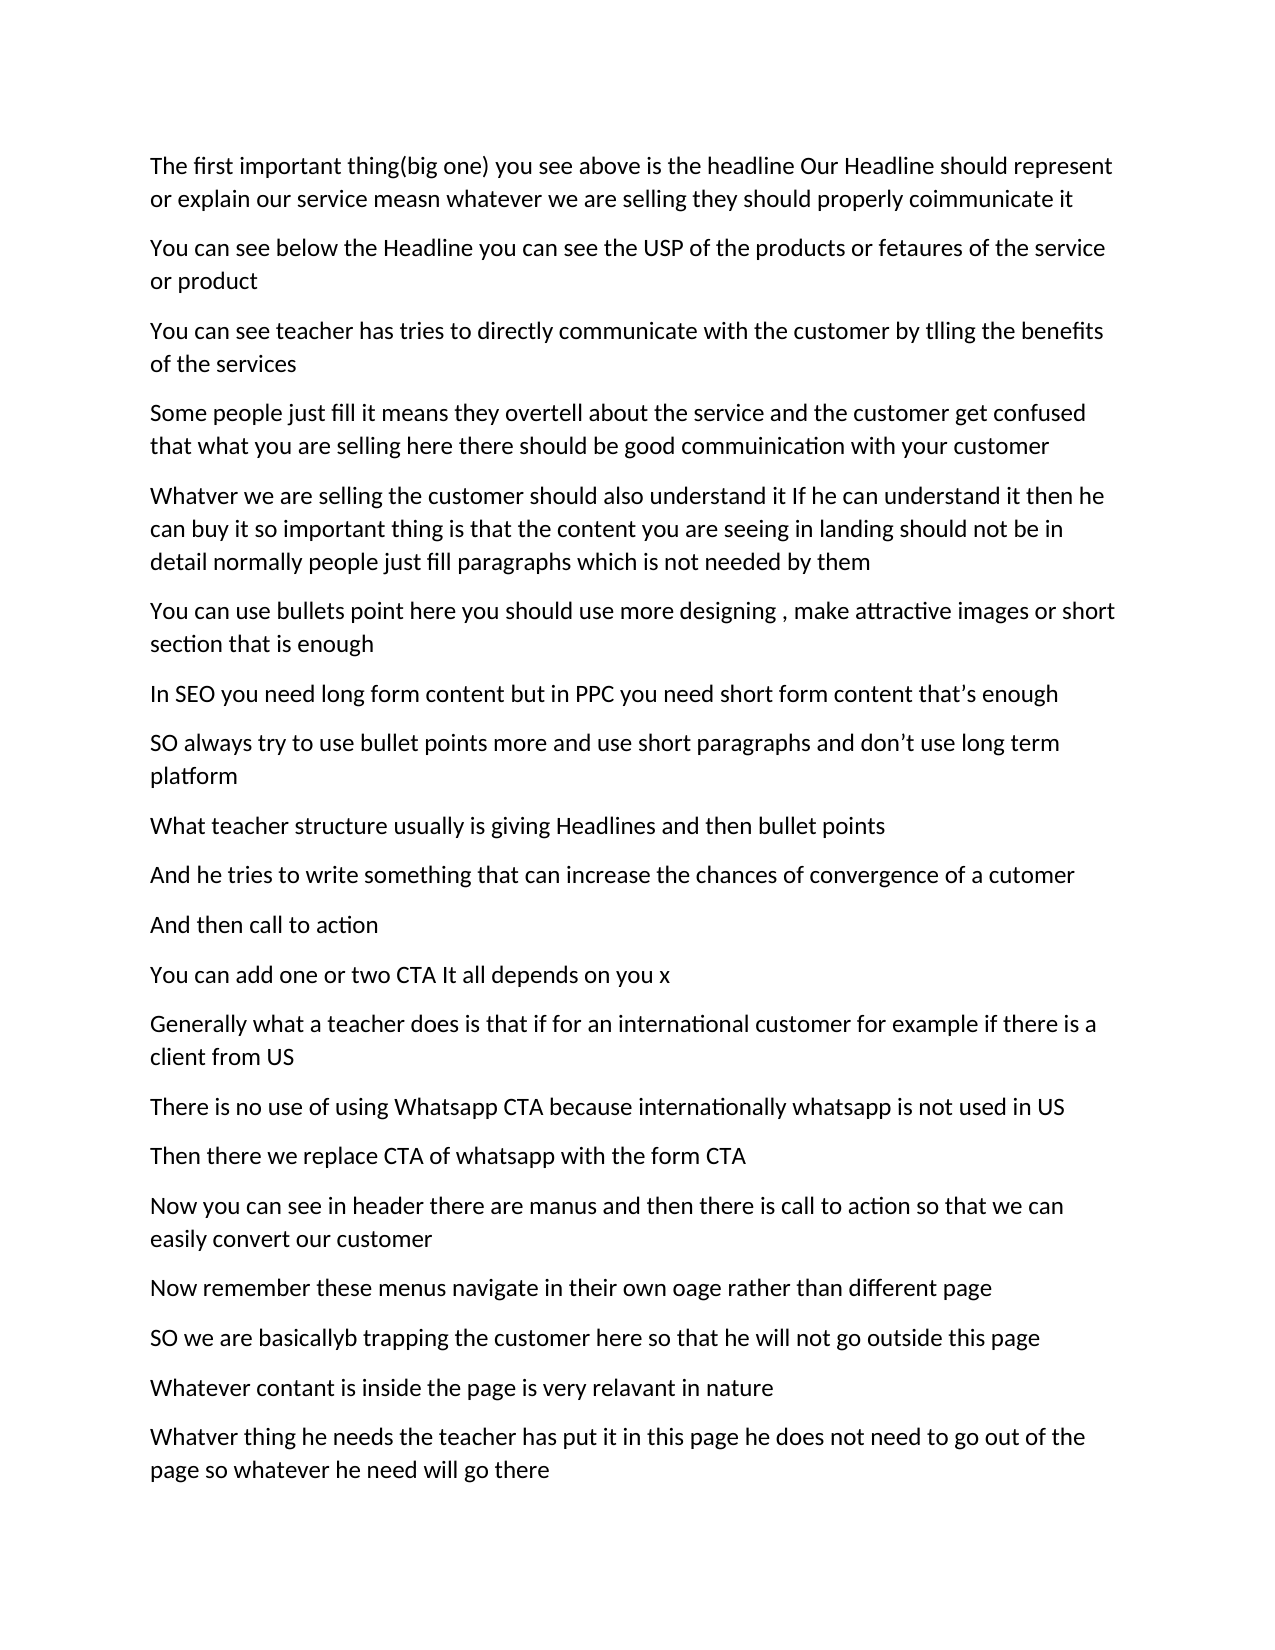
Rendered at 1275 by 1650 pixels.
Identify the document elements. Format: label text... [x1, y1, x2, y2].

text Now you can see in header there are manus and then there is call to action so that we can easily convert our customer [150, 1190, 1125, 1253]
text Whatever contant is inside the page is very relavant in nature [150, 1372, 1125, 1402]
text SO we are basicallyb trapping the customer here so that he will not go outside this page [150, 1322, 1125, 1353]
text Generally what a teacher does is that if for an international customer for example if there is a client from US [150, 1008, 1125, 1072]
text Whatver we are selling the customer should also understand it If he can understand it then he can buy it so important thing is that the content you are seeing in landing should not be in detail normally people just fill paragraphs which is not needed by them [150, 480, 1125, 576]
text And then call to action [150, 909, 1125, 940]
text Whatver thing he needs the teacher has put it in this page he does not need to go out of the page so whatever he need will go there [150, 1421, 1125, 1485]
text You can see teacher has tries to directly communicate with the customer by tlling the benefits of the services [150, 315, 1125, 378]
text And he tries to write something that can increase the chances of convergence of a cutomer [150, 859, 1125, 890]
text What teacher structure usually is giving Headlines and then bullet points [150, 810, 1125, 841]
text There is no use of using Whatsapp CTA because internationally whatsapp is not used in US [150, 1091, 1125, 1121]
text SO always try to use bullet points more and use short paragraphs and don’t use long term platform [150, 727, 1125, 791]
text In SEO you need long form content but in PPC you need short form content that’s enough [150, 678, 1125, 708]
text Some people just fill it means they overtell about the service and the customer get confused that what you are selling here there should be good commuinication with your customer [150, 397, 1125, 461]
text You can use bullets point here you should use more designing , make attractive images or short section that is enough [150, 595, 1125, 659]
text Then there we replace CTA of whatsapp with the form CTA [150, 1140, 1125, 1171]
text The first important thing(big one) you see above is the headline Our Headline should represent or explain our service measn whatever we are selling they should properly coimmunicate it [150, 150, 1125, 213]
text You can add one or two CTA It all depends on you x [150, 959, 1125, 989]
text You can see below the Headline you can see the USP of the products or fetaures of the service or product [150, 232, 1125, 296]
text Now remember these menus navigate in their own oage rather than different page [150, 1272, 1125, 1303]
